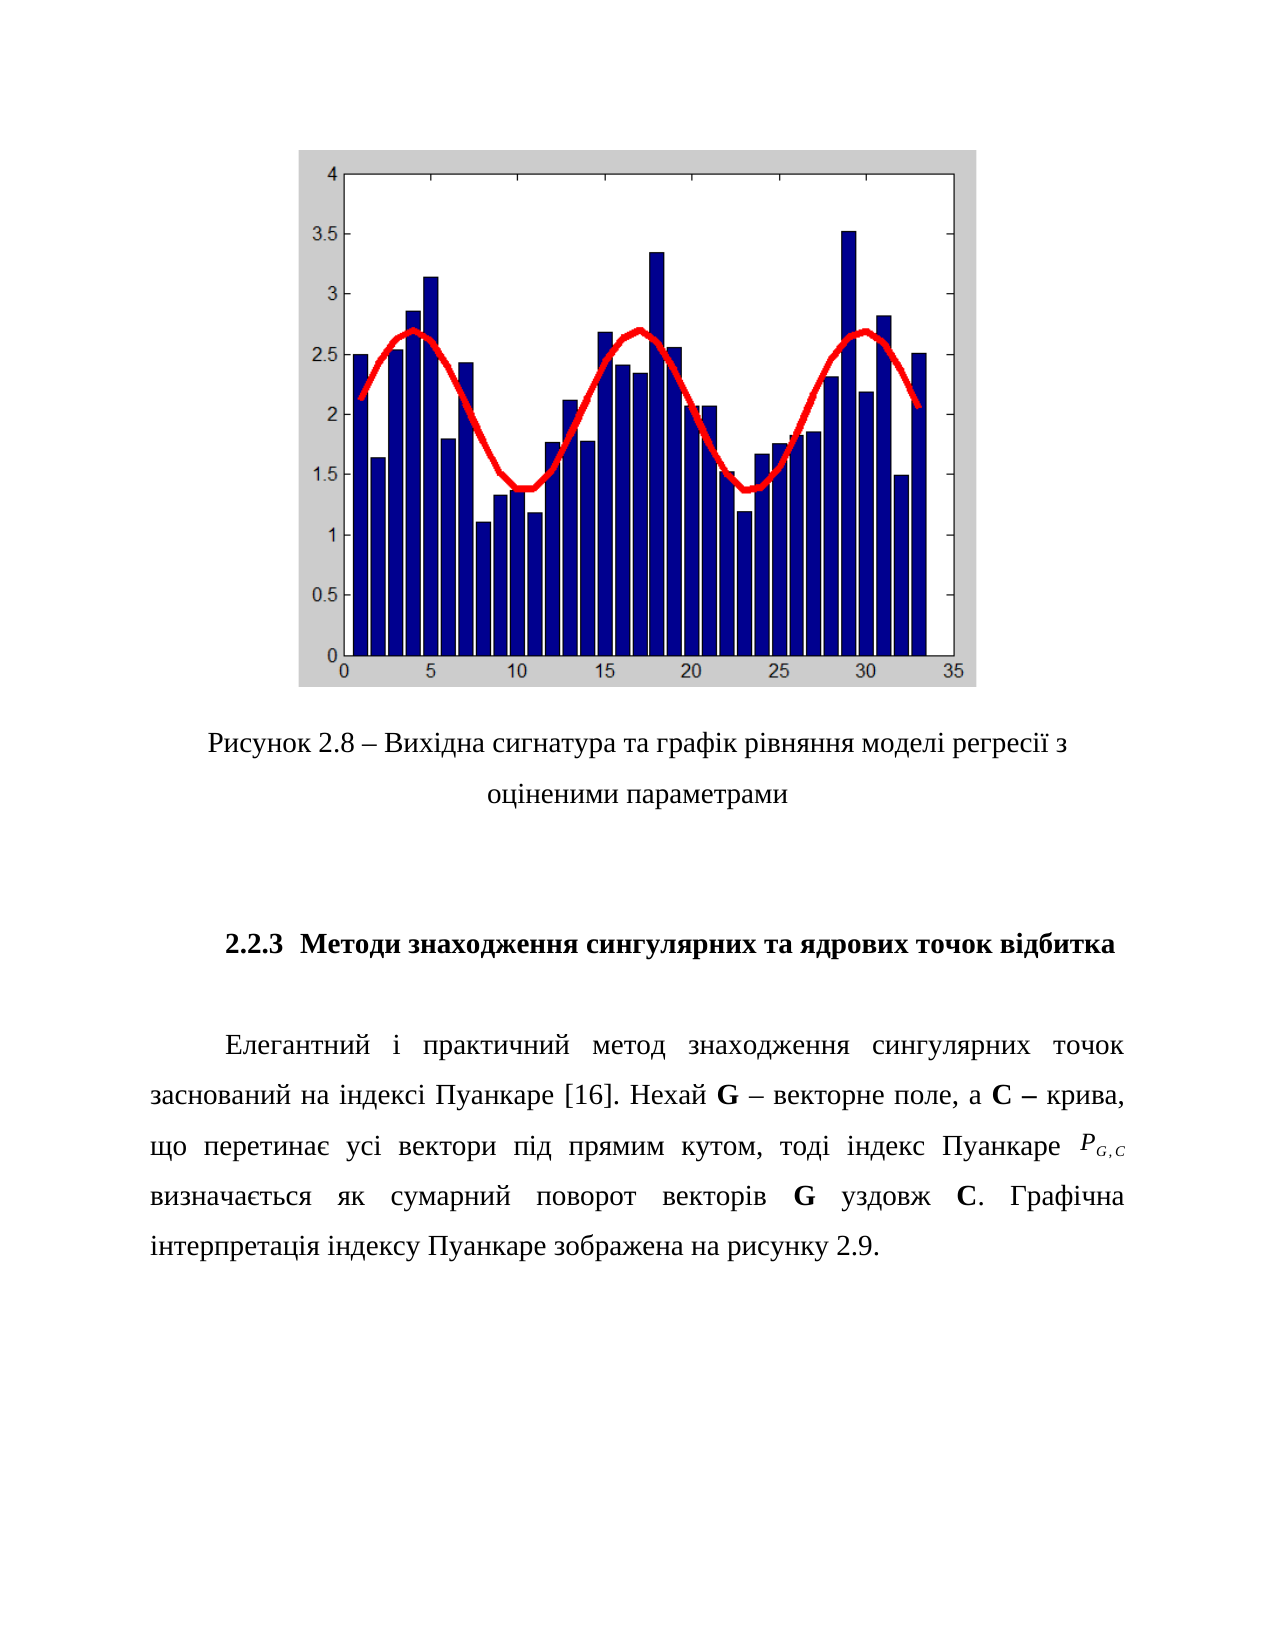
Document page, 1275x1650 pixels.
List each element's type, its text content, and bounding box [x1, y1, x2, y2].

list Елегантний і практичний метод знаходження сингулярних точок заснований на індексі Пуанкаре [16]. Нехай G – векторне поле, а С – крива, що перетинає усі вектори під прямим кутом, тоді індекс Пуанкаре визначається як сумарний поворот векторів G уздовж С. Графічна інтерпретація індексу Пуанкаре зображена на рисунку 2.9. [150, 1027, 1125, 1262]
picture [298, 150, 977, 687]
list Методи знаходження сингулярних та ядрових точок відбитка [225, 926, 1125, 960]
text Рисунок 2.8 – Вихідна сигнатура та графік рівняння моделі регресії з оціненими параметрами [150, 726, 1125, 809]
